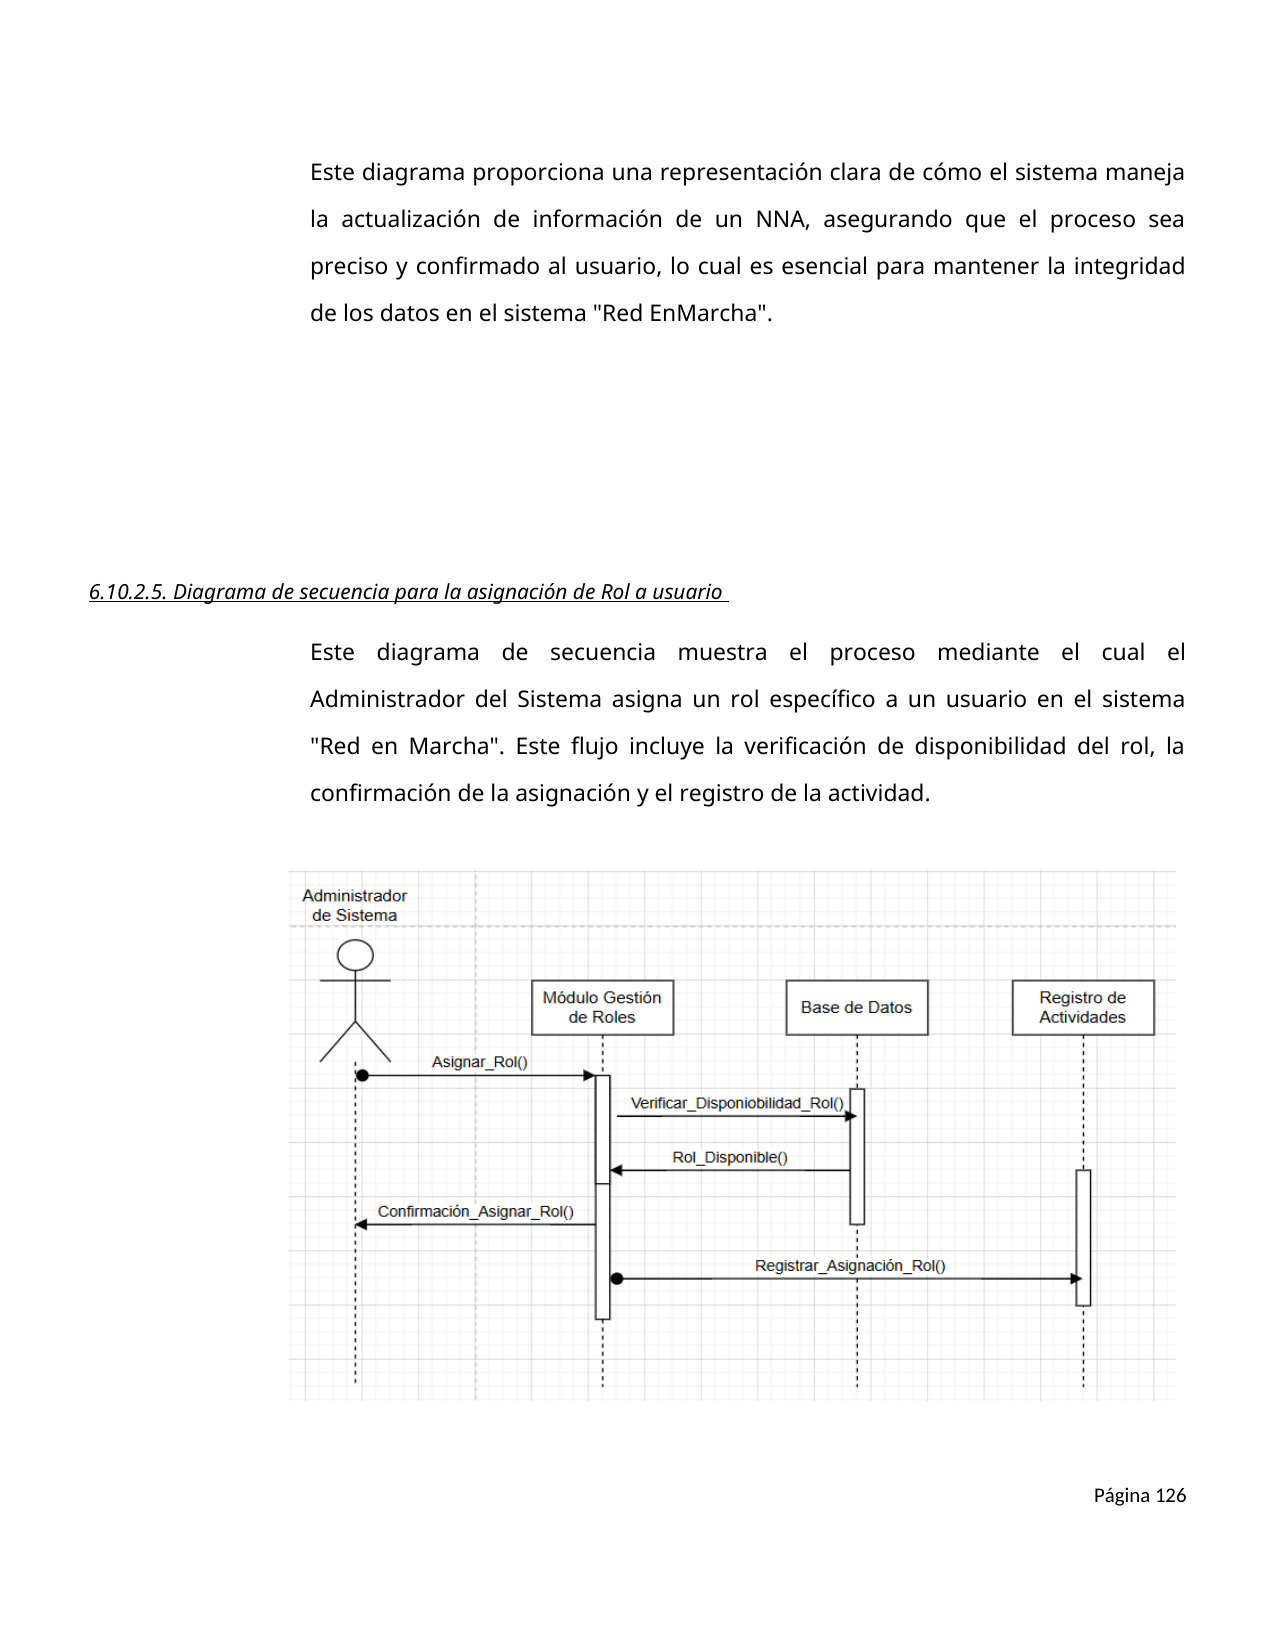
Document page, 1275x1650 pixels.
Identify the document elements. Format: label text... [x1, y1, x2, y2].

subtitle 6.10.2.5. Diagrama de secuencia para la asignación de Rol a usuario [89, 577, 1186, 605]
text Este diagrama de secuencia muestra el proceso mediante el cual el Administrador del Sistema asigna un rol específico a un usuario en el sistema "Red en Marcha". Este flujo incluye la verificación de disponibilidad del rol, la confirmación de la asignación y el registro de la actividad. [310, 636, 1186, 808]
picture [288, 870, 1177, 1401]
text Este diagrama proporciona una representación clara de cómo el sistema maneja la actualización de información de un NNA, asegurando que el proceso sea preciso y confirmado al usuario, lo cual es esencial para mantener la integridad de los datos en el sistema "Red EnMarcha". [310, 156, 1186, 328]
